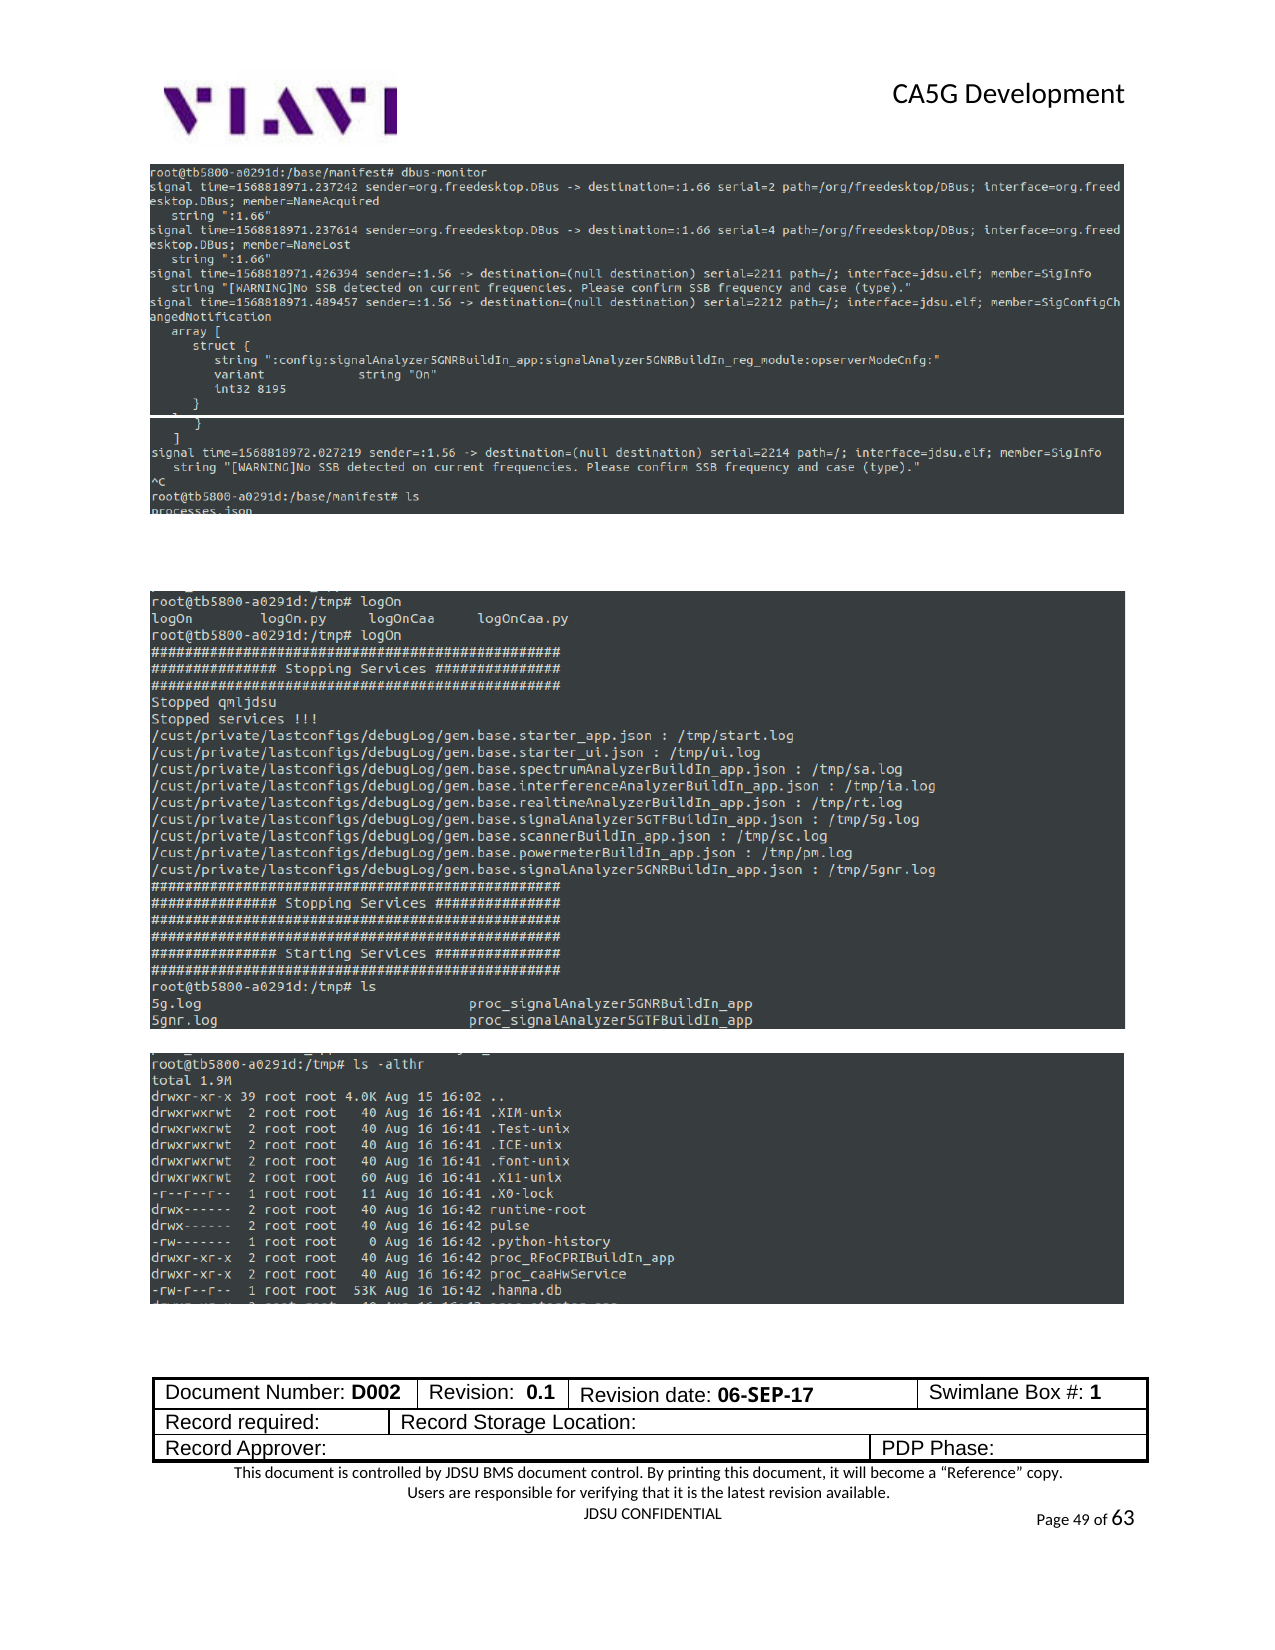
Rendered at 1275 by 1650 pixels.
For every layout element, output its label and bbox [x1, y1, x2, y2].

picture [162, 68, 397, 146]
picture [150, 1053, 1124, 1304]
picture [150, 591, 1125, 1029]
picture [150, 418, 1124, 514]
picture [150, 164, 1124, 415]
